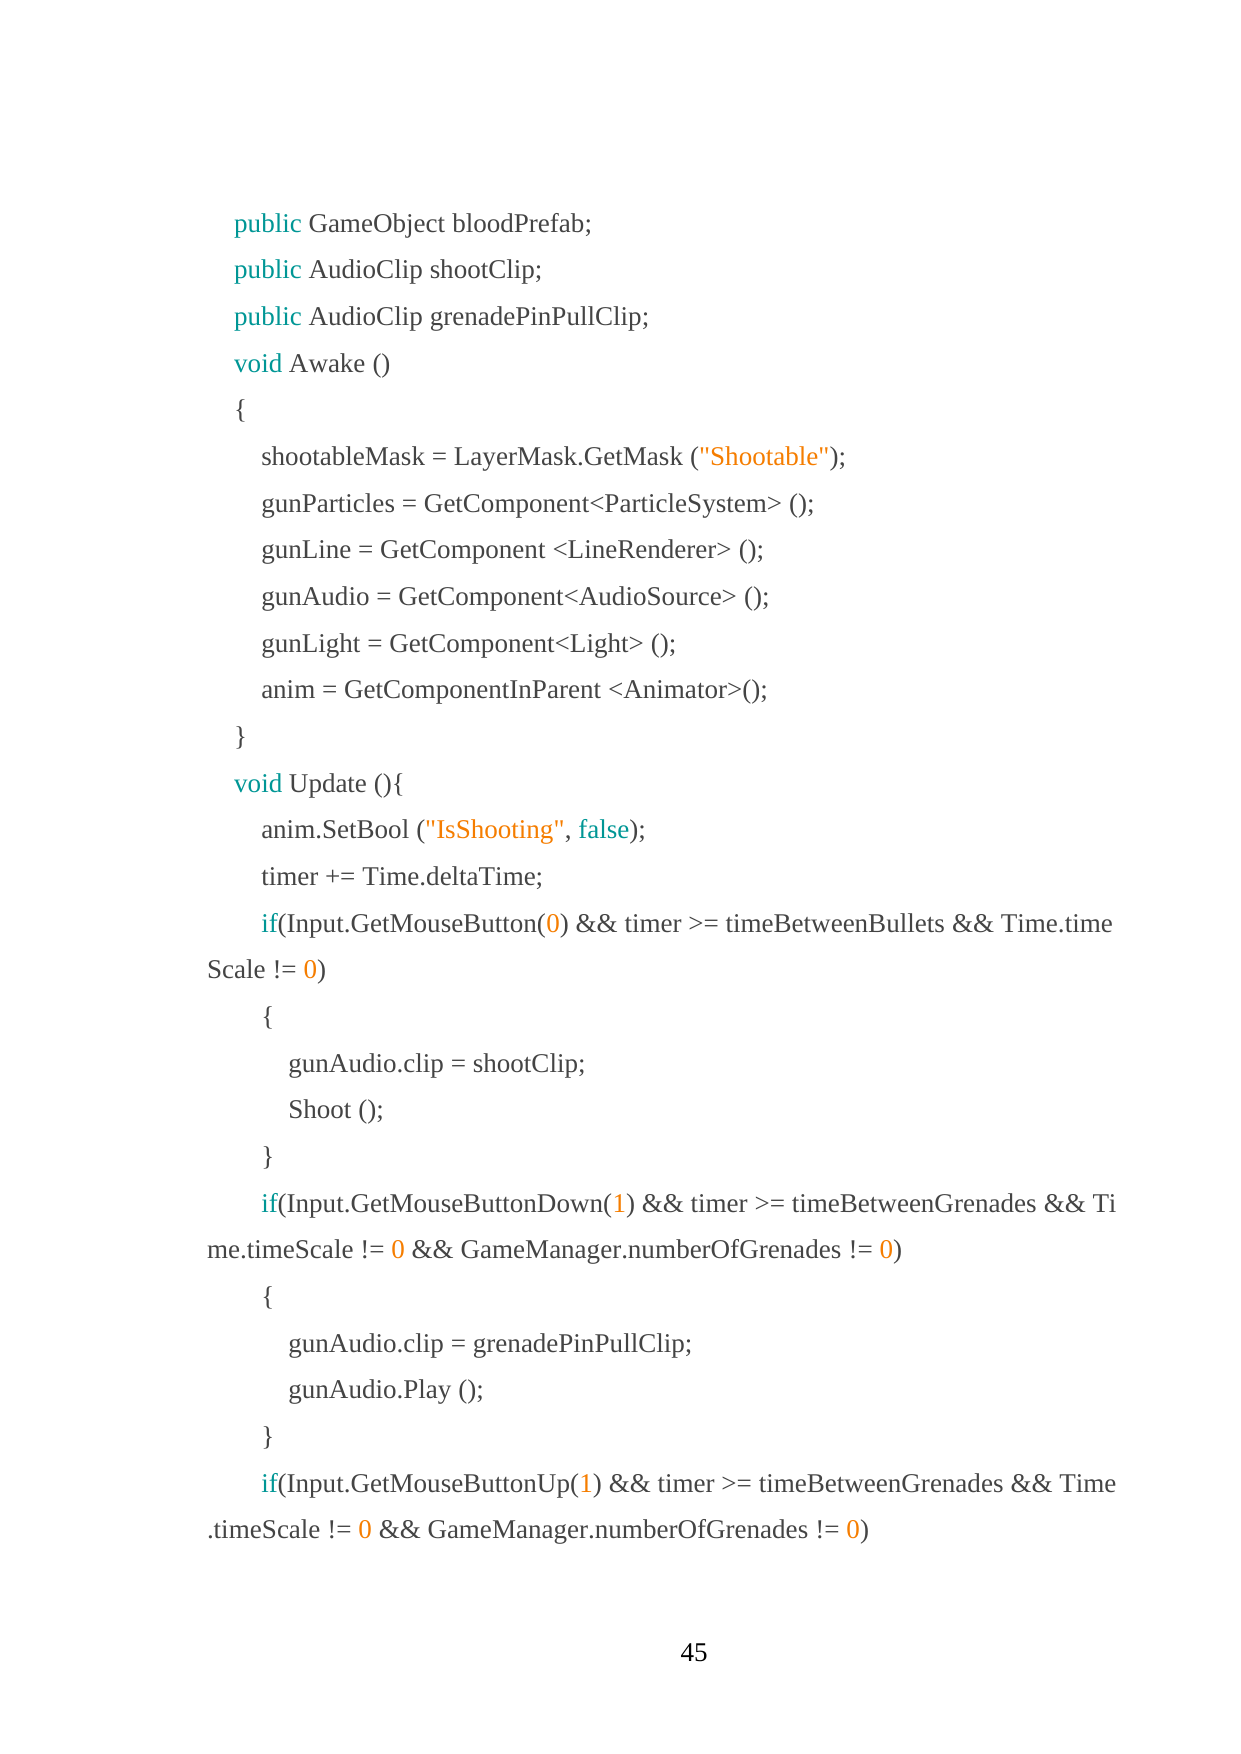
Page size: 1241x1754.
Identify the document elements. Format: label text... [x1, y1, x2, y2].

text gunAudio.clip = grenadePinPullClip; [207, 1327, 1122, 1358]
text public AudioClip grenadePinPullClip; [207, 300, 1122, 331]
text gunLine = GetComponent <LineRenderer> (); [207, 533, 1122, 564]
text public GameObject bloodPrefab; [207, 207, 1122, 238]
text if(Input.GetMouseButtonDown(1) && timer >= timeBetweenGrenades && Time.timeScale != 0 && GameManager.numberOfGrenades != 0) [207, 1187, 1122, 1264]
text Shoot (); [207, 1093, 1122, 1124]
text } [207, 720, 1122, 751]
text { [207, 1000, 1122, 1031]
text shootableMask = LayerMask.GetMask ("Shootable"); [207, 440, 1122, 471]
text if(Input.GetMouseButtonUp(1) && timer >= timeBetweenGrenades && Time.timeScale != 0 && GameManager.numberOfGrenades != 0) [207, 1467, 1122, 1544]
text anim.SetBool ("IsShooting", false); [207, 813, 1122, 844]
text void Awake () [207, 347, 1122, 378]
text gunAudio.Play (); [207, 1373, 1122, 1404]
text anim = GetComponentInParent <Animator>(); [207, 673, 1122, 704]
text public AudioClip shootClip; [207, 253, 1122, 284]
text { [207, 393, 1122, 424]
text } [207, 1140, 1122, 1171]
text } [207, 1420, 1122, 1451]
text gunAudio = GetComponent<AudioSource> (); [207, 580, 1122, 611]
text { [207, 1280, 1122, 1311]
text gunLight = GetComponent<Light> (); [207, 627, 1122, 658]
text void Update (){ [207, 767, 1122, 798]
text gunParticles = GetComponent<ParticleSystem> (); [207, 487, 1122, 518]
text gunAudio.clip = shootClip; [207, 1047, 1122, 1078]
text timer += Time.deltaTime; [207, 860, 1122, 891]
text if(Input.GetMouseButton(0) && timer >= timeBetweenBullets && Time.timeScale != 0) [207, 907, 1122, 984]
